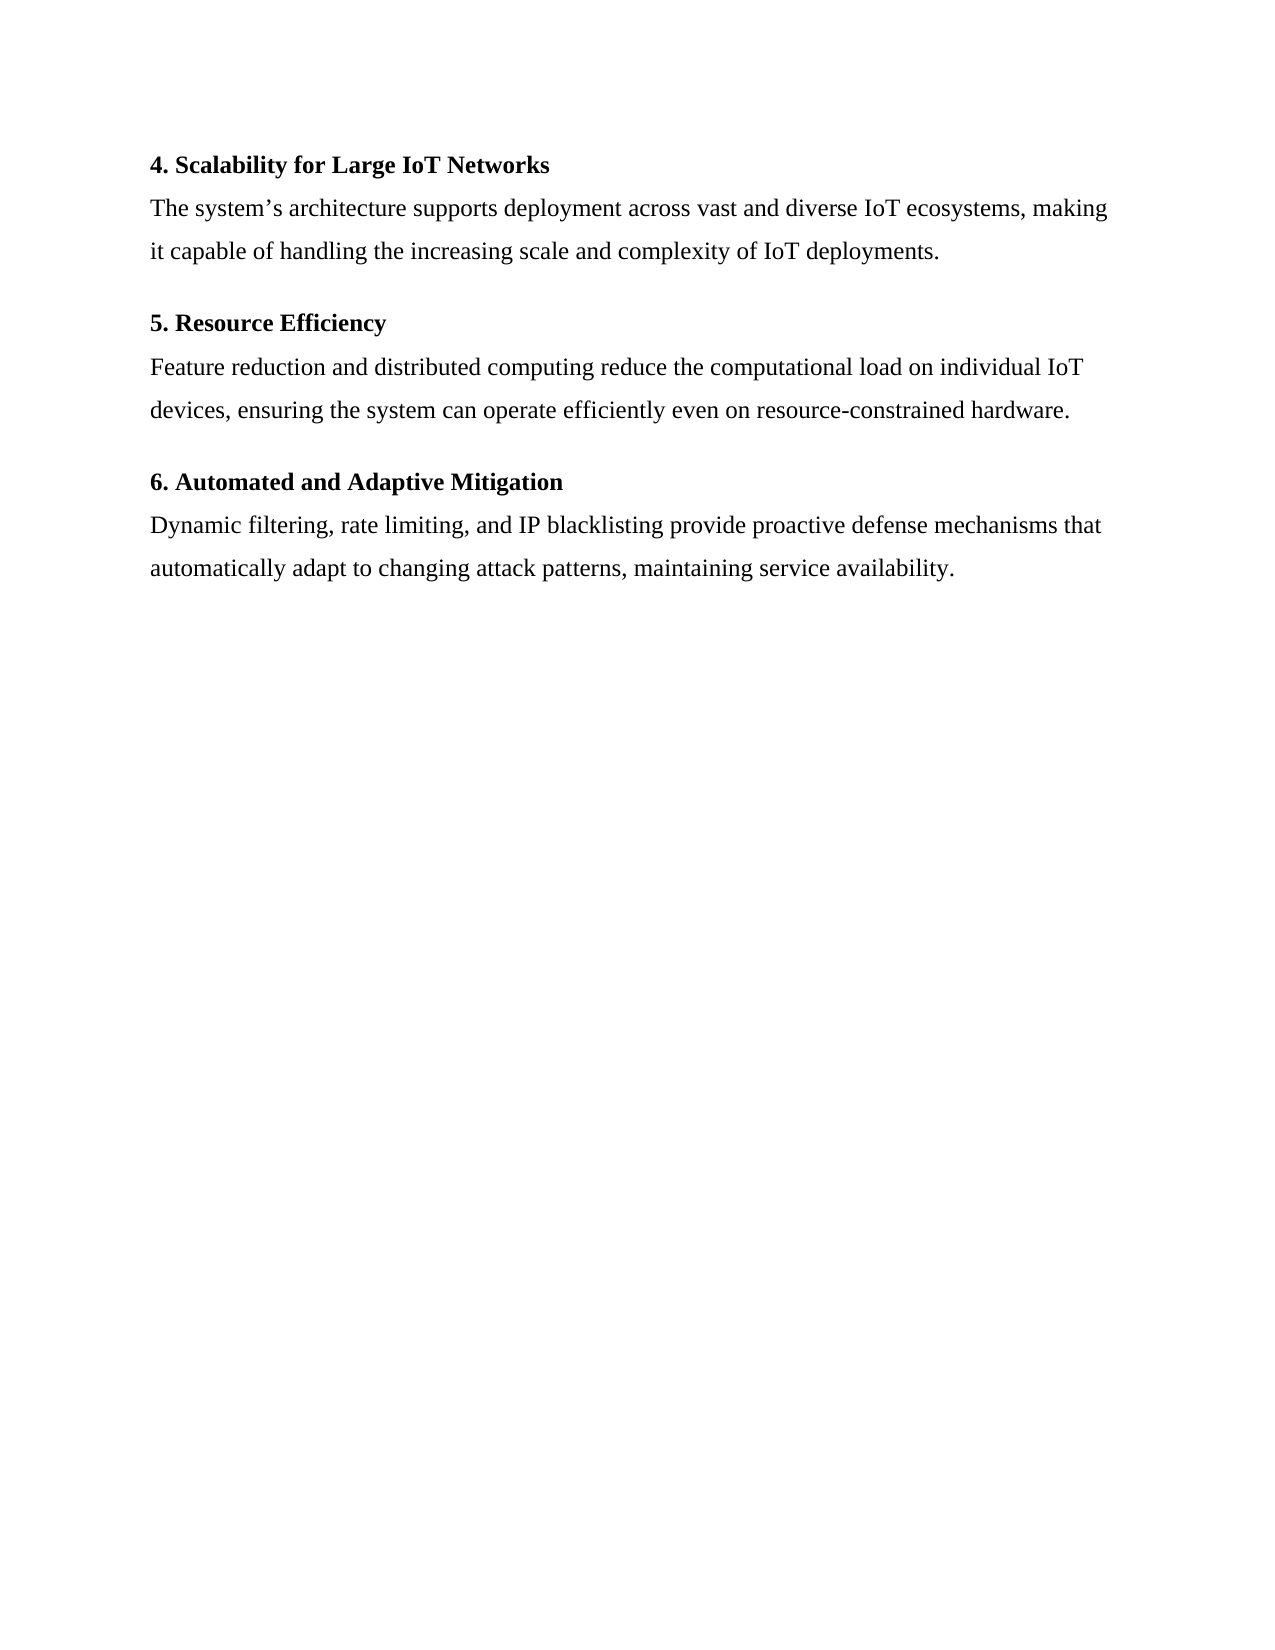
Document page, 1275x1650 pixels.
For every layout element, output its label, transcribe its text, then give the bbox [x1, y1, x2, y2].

text 5. Resource Efficiency Feature reduction and distributed computing reduce the computational load on individual IoT devices, ensuring the system can operate efficiently even on resource-constrained hardware. [150, 308, 1125, 423]
text 6. Automated and Adaptive Mitigation Dynamic filtering, rate limiting, and IP blacklisting provide proactive defense mechanisms that automatically adapt to changing attack patterns, maintaining service availability. [150, 467, 1125, 582]
text 4. Scalability for Large IoT Networks The system’s architecture supports deployment across vast and diverse IoT ecosystems, making it capable of handling the increasing scale and complexity of IoT deployments. [150, 150, 1125, 265]
